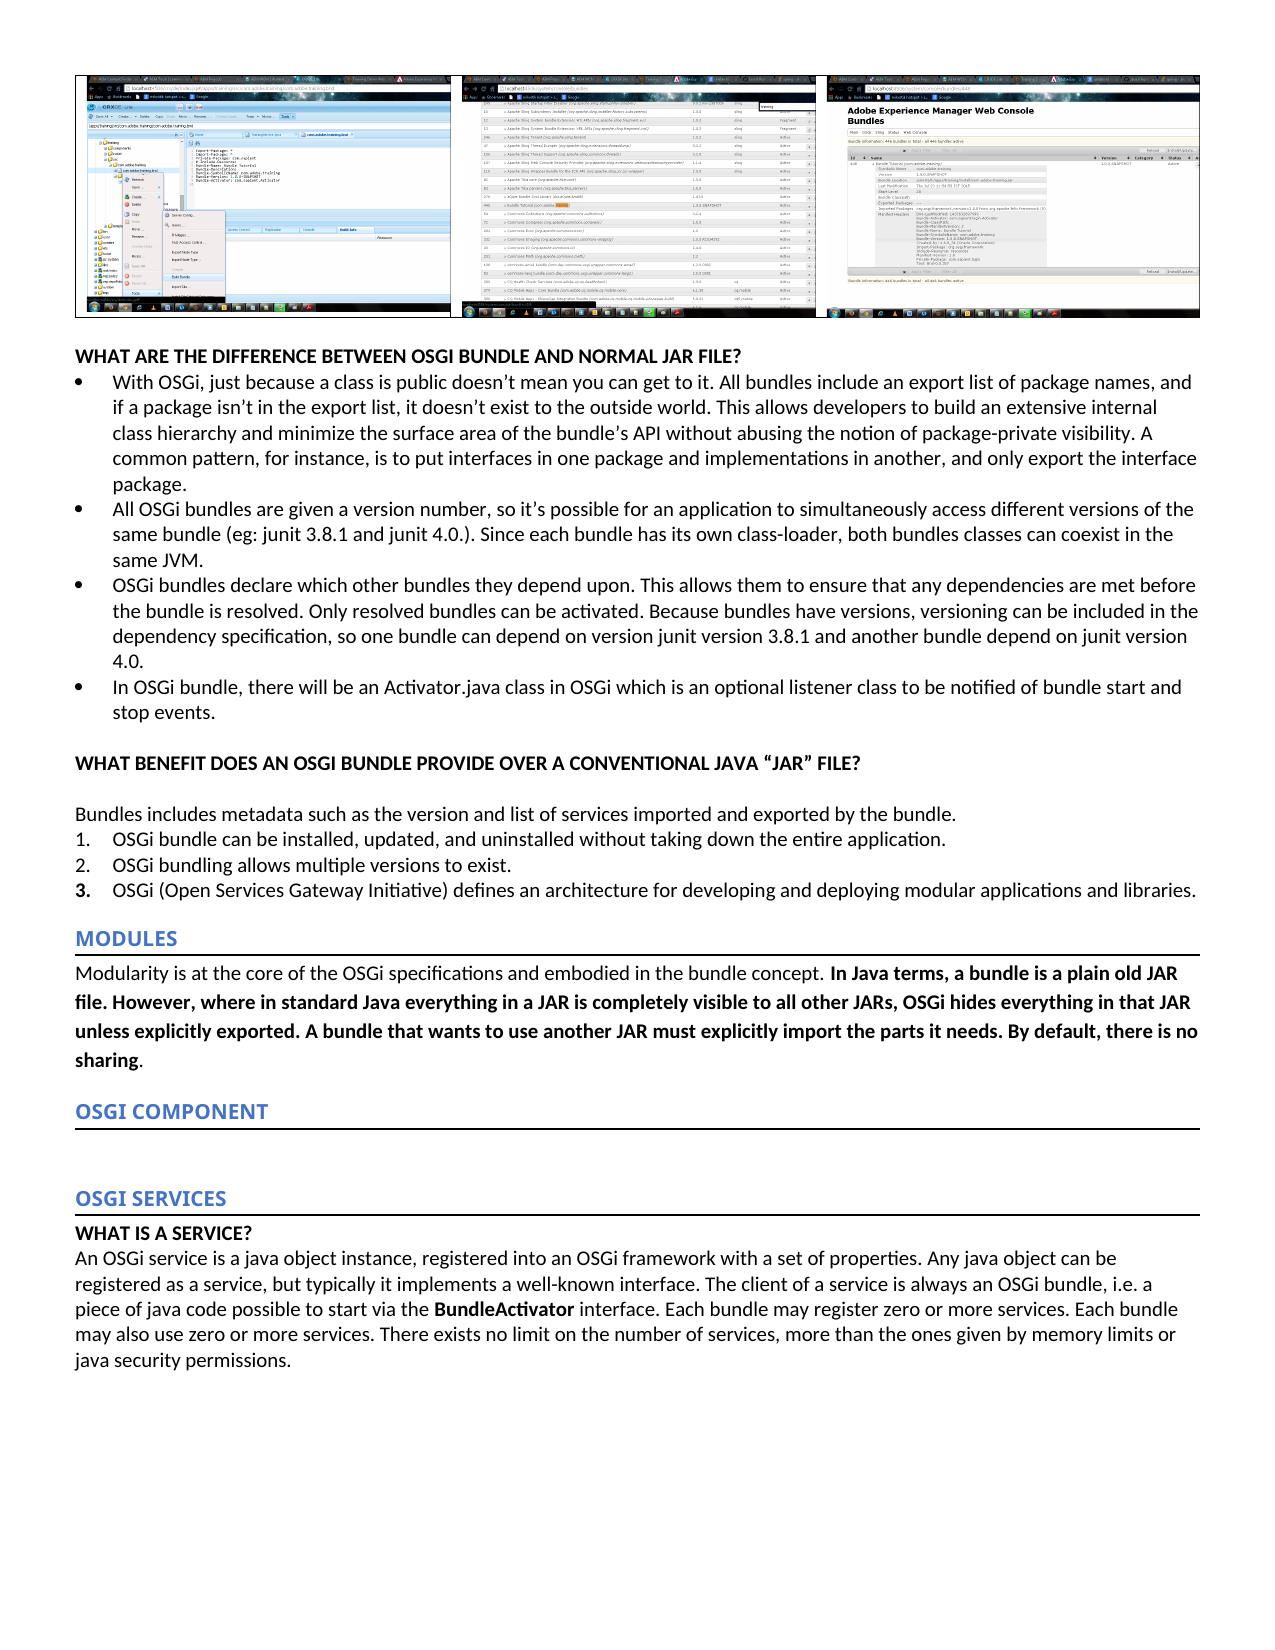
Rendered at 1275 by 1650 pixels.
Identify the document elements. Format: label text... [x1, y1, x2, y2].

text WHAT IS A SERVICE? [75, 1220, 1200, 1245]
list All OSGi bundles are given a version number, so it’s possible for an application to simultaneously access different versions of the same bundle (eg: junit 3.8.1 and junit 4.0.). Since each bundle has its own class-loader, both bundles classes can coexist in the same JVM. [75, 496, 1200, 572]
picture [462, 76, 816, 317]
text Modularity is at the core of the OSGi specifications and embodied in the bundle concept. In Java terms, a bundle is a plain old JAR file. However, where in standard Java everything in a JAR is completely visible to all other JARs, OSGi hides everything in that JAR unless explicitly exported. A bundle that wants to use another JAR must explicitly import the parts it needs. By default, there is no sharing. [75, 960, 1200, 1073]
subtitle OSGI SERVICES [75, 1184, 1200, 1214]
subtitle OSGI COMPONENT [75, 1097, 1200, 1128]
picture [86, 76, 451, 312]
list OSGi bundle can be installed, updated, and uninstalled without taking down the entire application. [75, 827, 1200, 852]
table_header [451, 76, 462, 317]
list OSGi (Open Services Gateway Initiative) defines an architecture for developing and deploying modular applications and libraries. [75, 877, 1200, 903]
list OSGi bundles declare which other bundles they depend upon. This allows them to ensure that any dependencies are met before the bundle is resolved. Only resolved bundles can be activated. Because bundles have versions, versioning can be included in the dependency specification, so one bundle can depend on version junit version 3.8.1 and another bundle depend on junit version 4.0. [75, 572, 1200, 674]
picture [826, 76, 1200, 318]
text WHAT ARE THE DIFFERENCE BETWEEN OSGI BUNDLE AND NORMAL JAR FILE? [75, 344, 1200, 369]
table_header [76, 76, 450, 317]
text Bundles includes metadata such as the version and list of services imported and exported by the bundle. [75, 801, 1200, 827]
list OSGi bundling allows multiple versions to exist. [75, 852, 1200, 877]
list With OSGi, just because a class is public doesn’t mean you can get to it. All bundles include an export list of package names, and if a package isn’t in the export list, it doesn’t exist to the outside world. This allows developers to build an extensive internal class hierarchy and minimize the surface area of the bundle’s API without abusing the notion of package-private visibility. A common pattern, for instance, is to put interfaces in one package and implementations in another, and only export the interface package. [75, 369, 1200, 496]
list In OSGi bundle, there will be an Activator.java class in OSGi which is an optional listener class to be notified of bundle start and stop events. [75, 674, 1200, 725]
text An OSGi service is a java object instance, registered into an OSGi framework with a set of properties. Any java object can be registered as a service, but typically it implements a well-known interface. The client of a service is always an OSGi bundle, i.e. a piece of java code possible to start via the BundleActivator interface. Each bundle may register zero or more services. Each bundle may also use zero or more services. There exists no limit on the number of services, more than the ones given by memory limits or java security permissions. [75, 1245, 1200, 1372]
subtitle MODULES [75, 924, 1200, 954]
text WHAT BENEFIT DOES AN OSGI BUNDLE PROVIDE OVER A CONVENTIONAL JAVA “JAR” FILE? [75, 750, 1200, 776]
table_header [816, 76, 826, 317]
